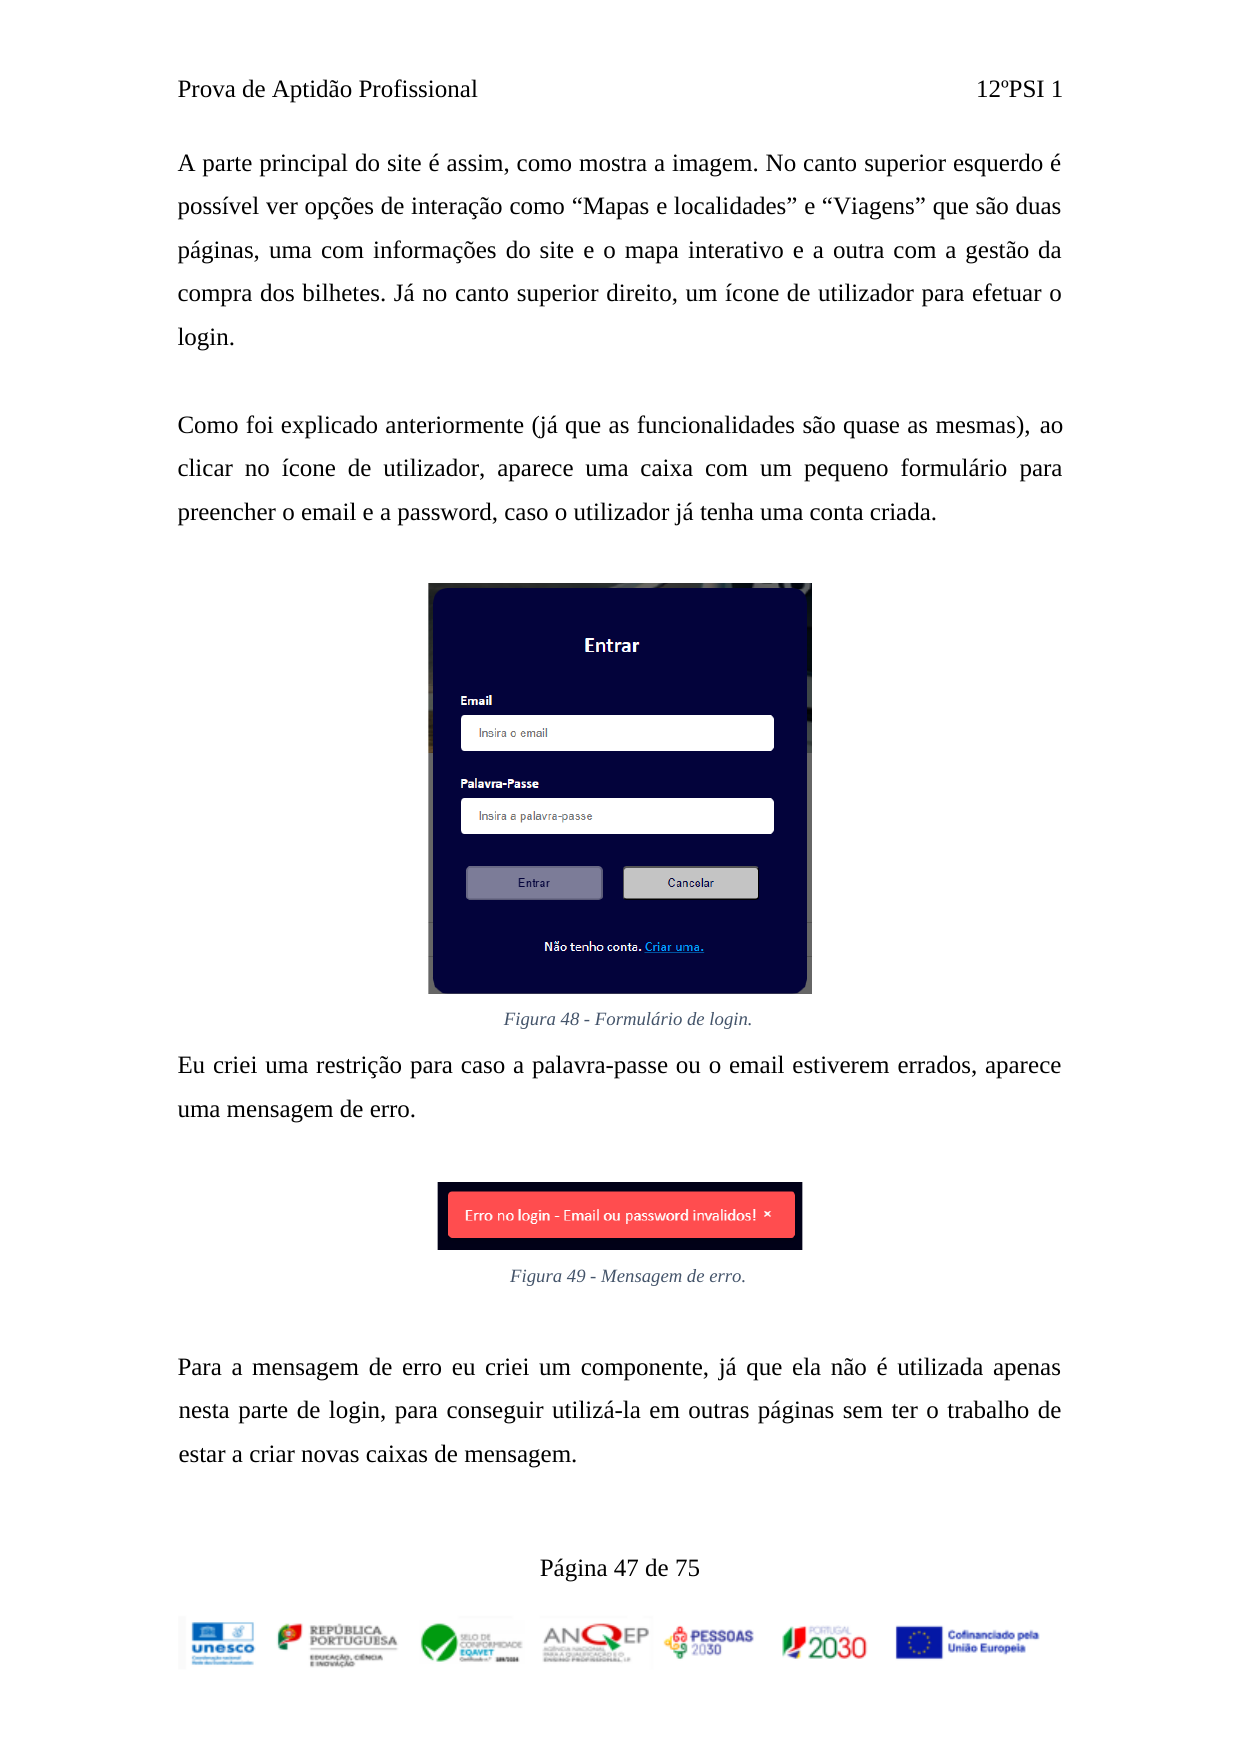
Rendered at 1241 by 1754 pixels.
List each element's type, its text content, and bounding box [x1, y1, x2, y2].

picture [428, 583, 812, 994]
text Como foi explicado anteriormente (já que as funcionalidades são quase as mesmas), ao clicar no ícone de utilizador, aparece uma caixa com um pequeno formulário para preencher o email e a password, caso o utilizador já tenha uma conta criada. [177, 410, 1063, 525]
text Para a mensagem de erro eu criei um componente, já que ela não é utilizada apenas nesta parte de login, para conseguir utilizá-la em outras páginas sem ter o trabalho de estar a criar novas caixas de mensagem. [177, 1352, 1063, 1468]
text A parte principal do site é assim, como mostra a imagem. No canto superior esquerdo é possível ver opções de interação como “Mapas e localidades” e “Viagens” que são duas páginas, uma com informações do site e o mapa interativo e a outra com a gestão da compra dos bilhetes. Já no canto superior direito, um ícone de utilizador para efetuar o login. [177, 148, 1063, 351]
picture [437, 1182, 803, 1250]
picture [177, 1615, 1084, 1677]
text Eu criei uma restrição para caso a palavra-passe ou o email estiverem errados, aparece uma mensagem de erro. [177, 1051, 1063, 1123]
